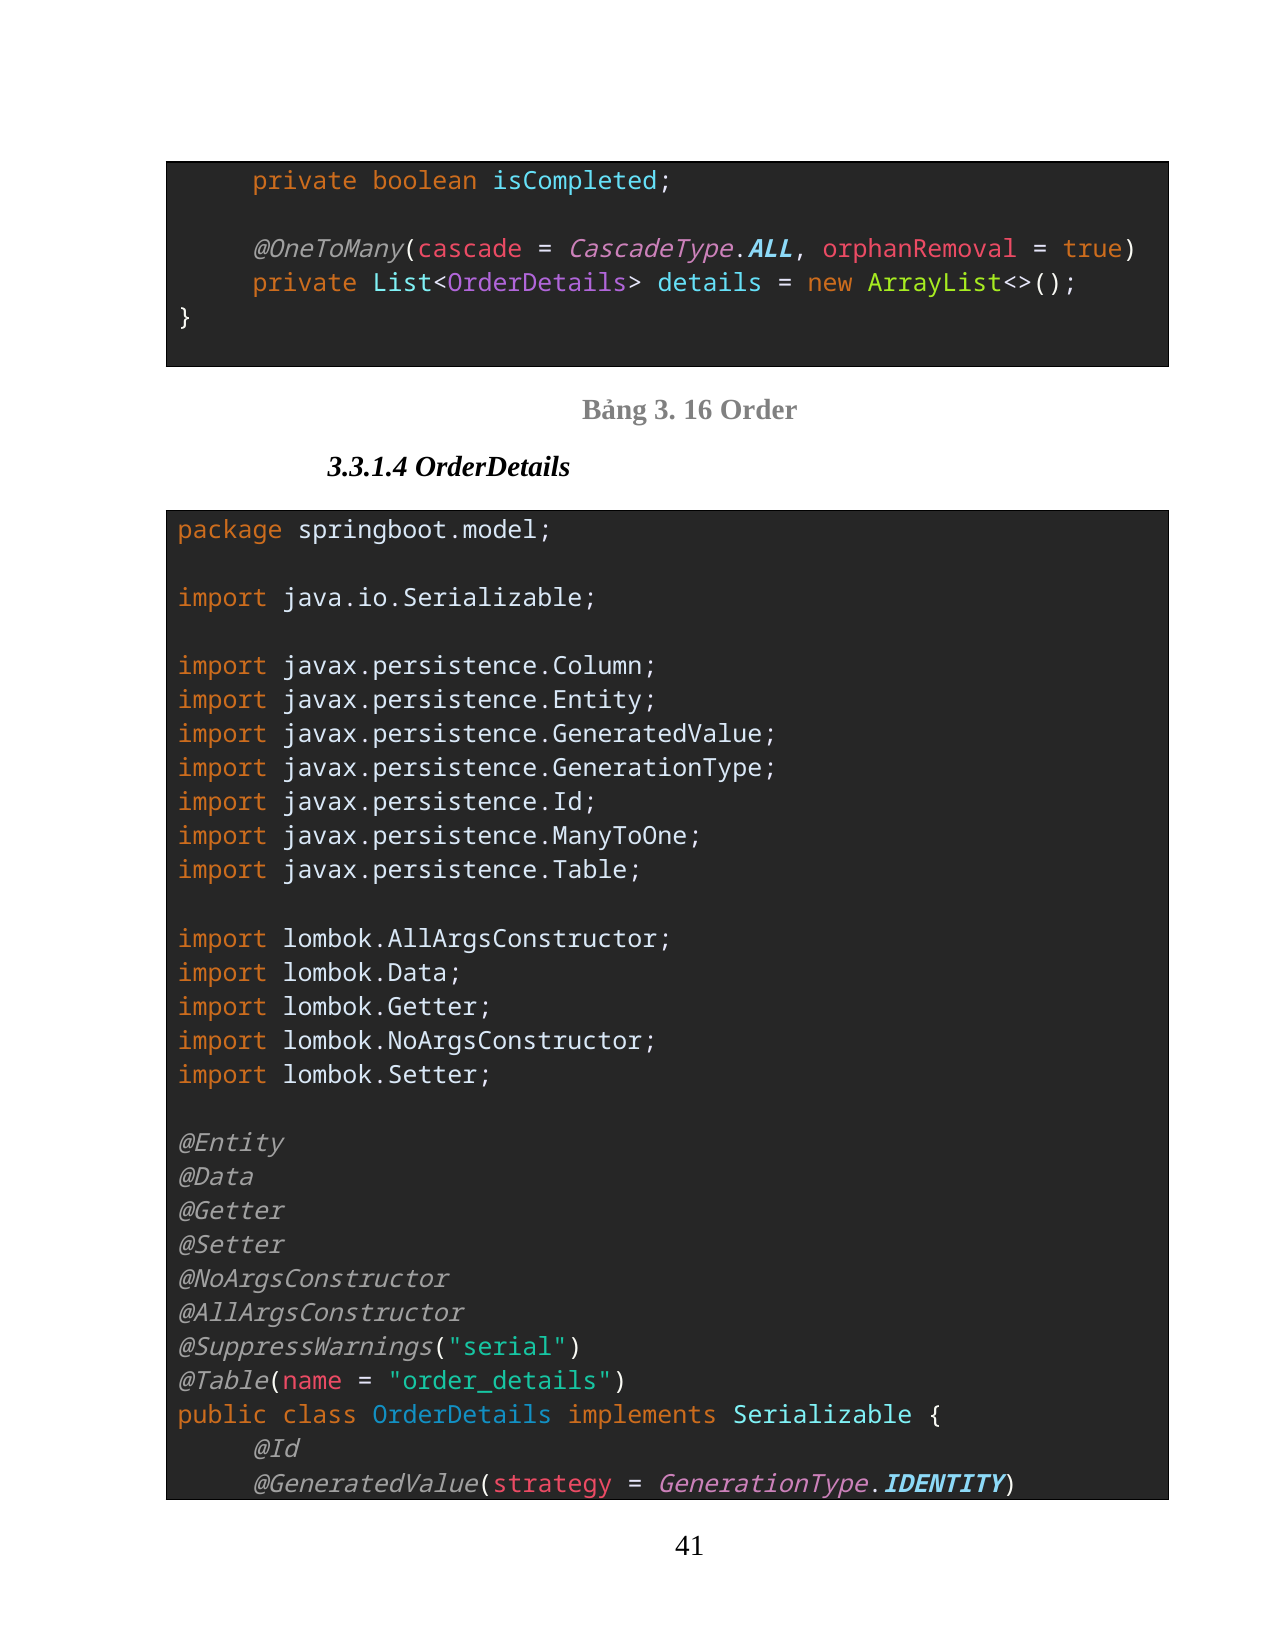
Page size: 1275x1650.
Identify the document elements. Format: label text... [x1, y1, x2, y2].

text Bảng 3. 16 Order [177, 392, 1157, 426]
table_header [167, 163, 1168, 366]
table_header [167, 511, 1168, 1499]
subtitle 3.3.1.4 OrderDetails [252, 449, 1157, 483]
